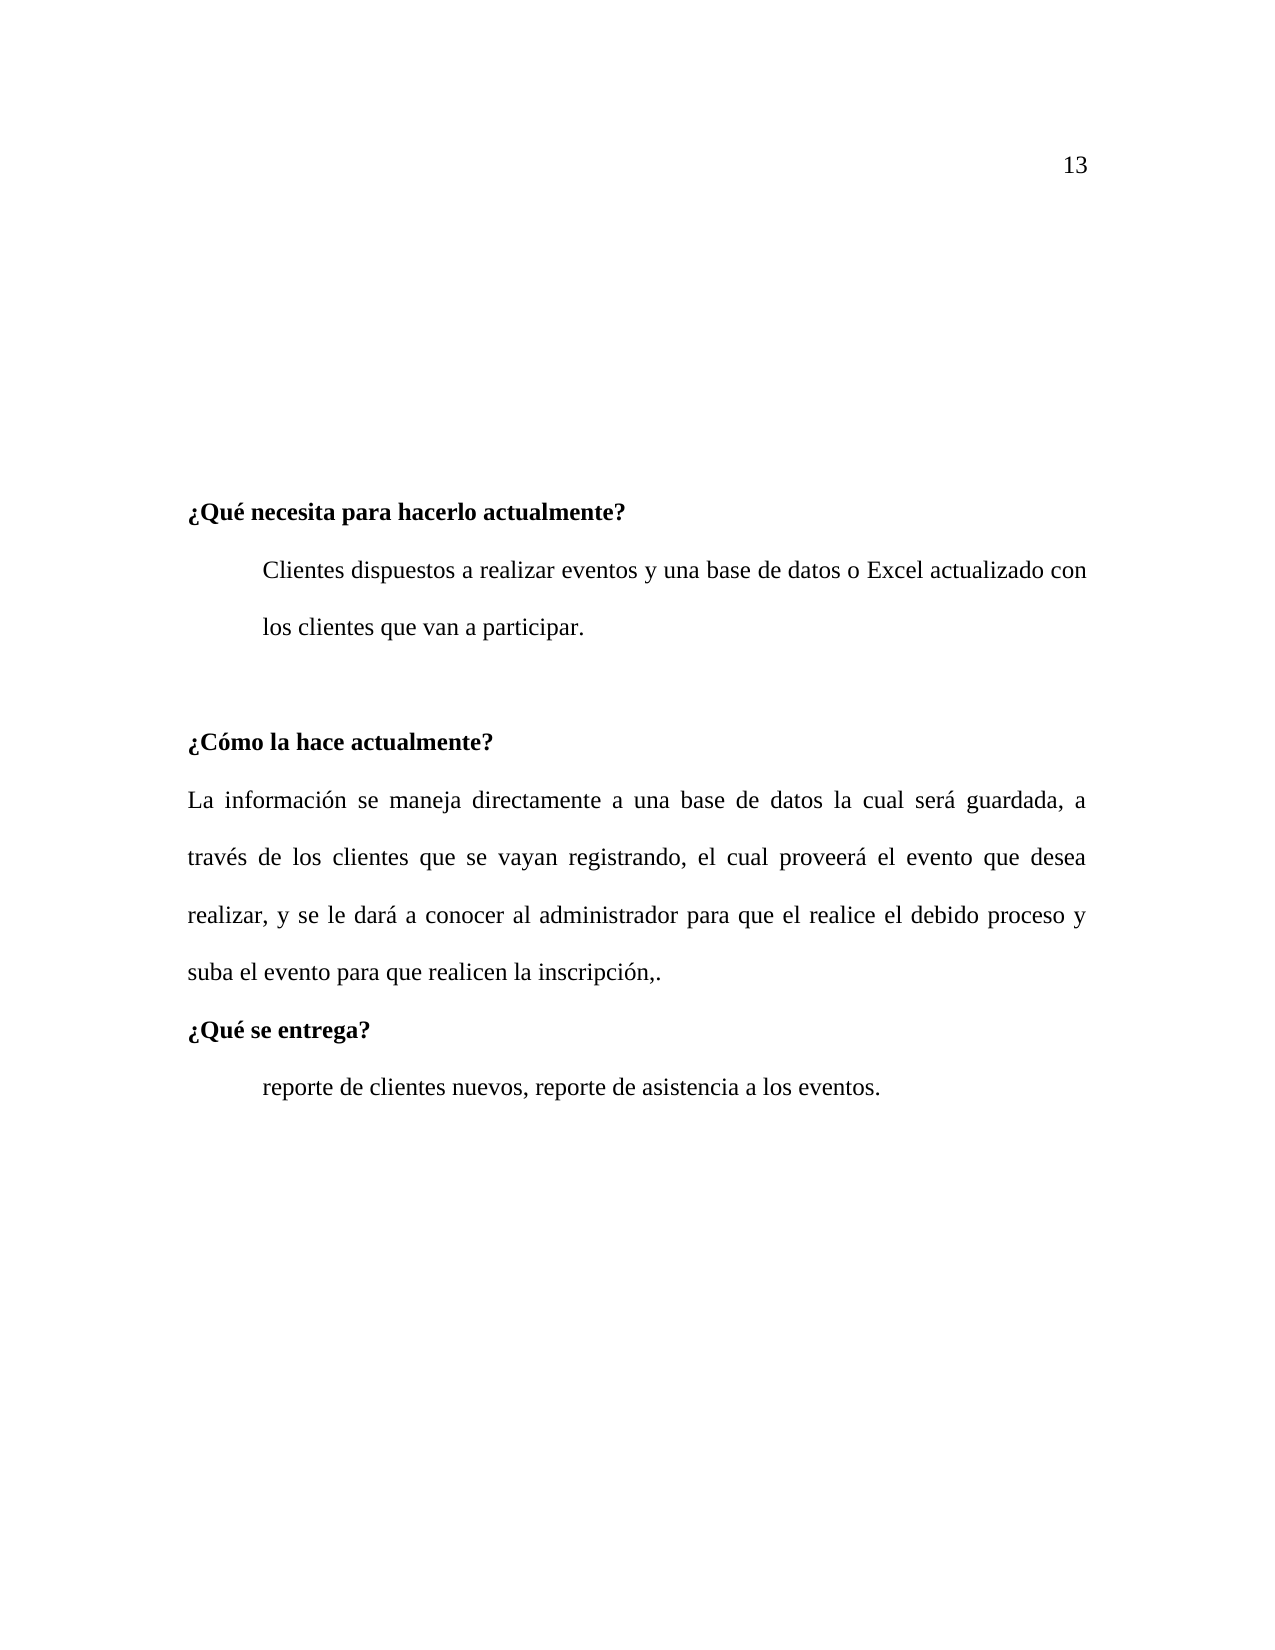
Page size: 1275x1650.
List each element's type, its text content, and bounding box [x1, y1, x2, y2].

text La información se maneja directamente a una base de datos la cual será guardada, a través de los clientes que se vayan registrando, el cual proveerá el evento que desea realizar, y se le dará a conocer al administrador para que el realice el debido proceso y suba el evento para que realicen la inscripción,. [187, 785, 1087, 986]
text ¿Cómo la hace actualmente? [187, 727, 1087, 756]
text Clientes dispuestos a realizar eventos y una base de datos o Excel actualizado con los clientes que van a participar. [262, 555, 1087, 641]
text ¿Qué necesita para hacerlo actualmente? [187, 497, 1087, 526]
text ¿Qué se entrega? reporte de clientes nuevos, reporte de asistencia a los eventos. [187, 1015, 1087, 1101]
